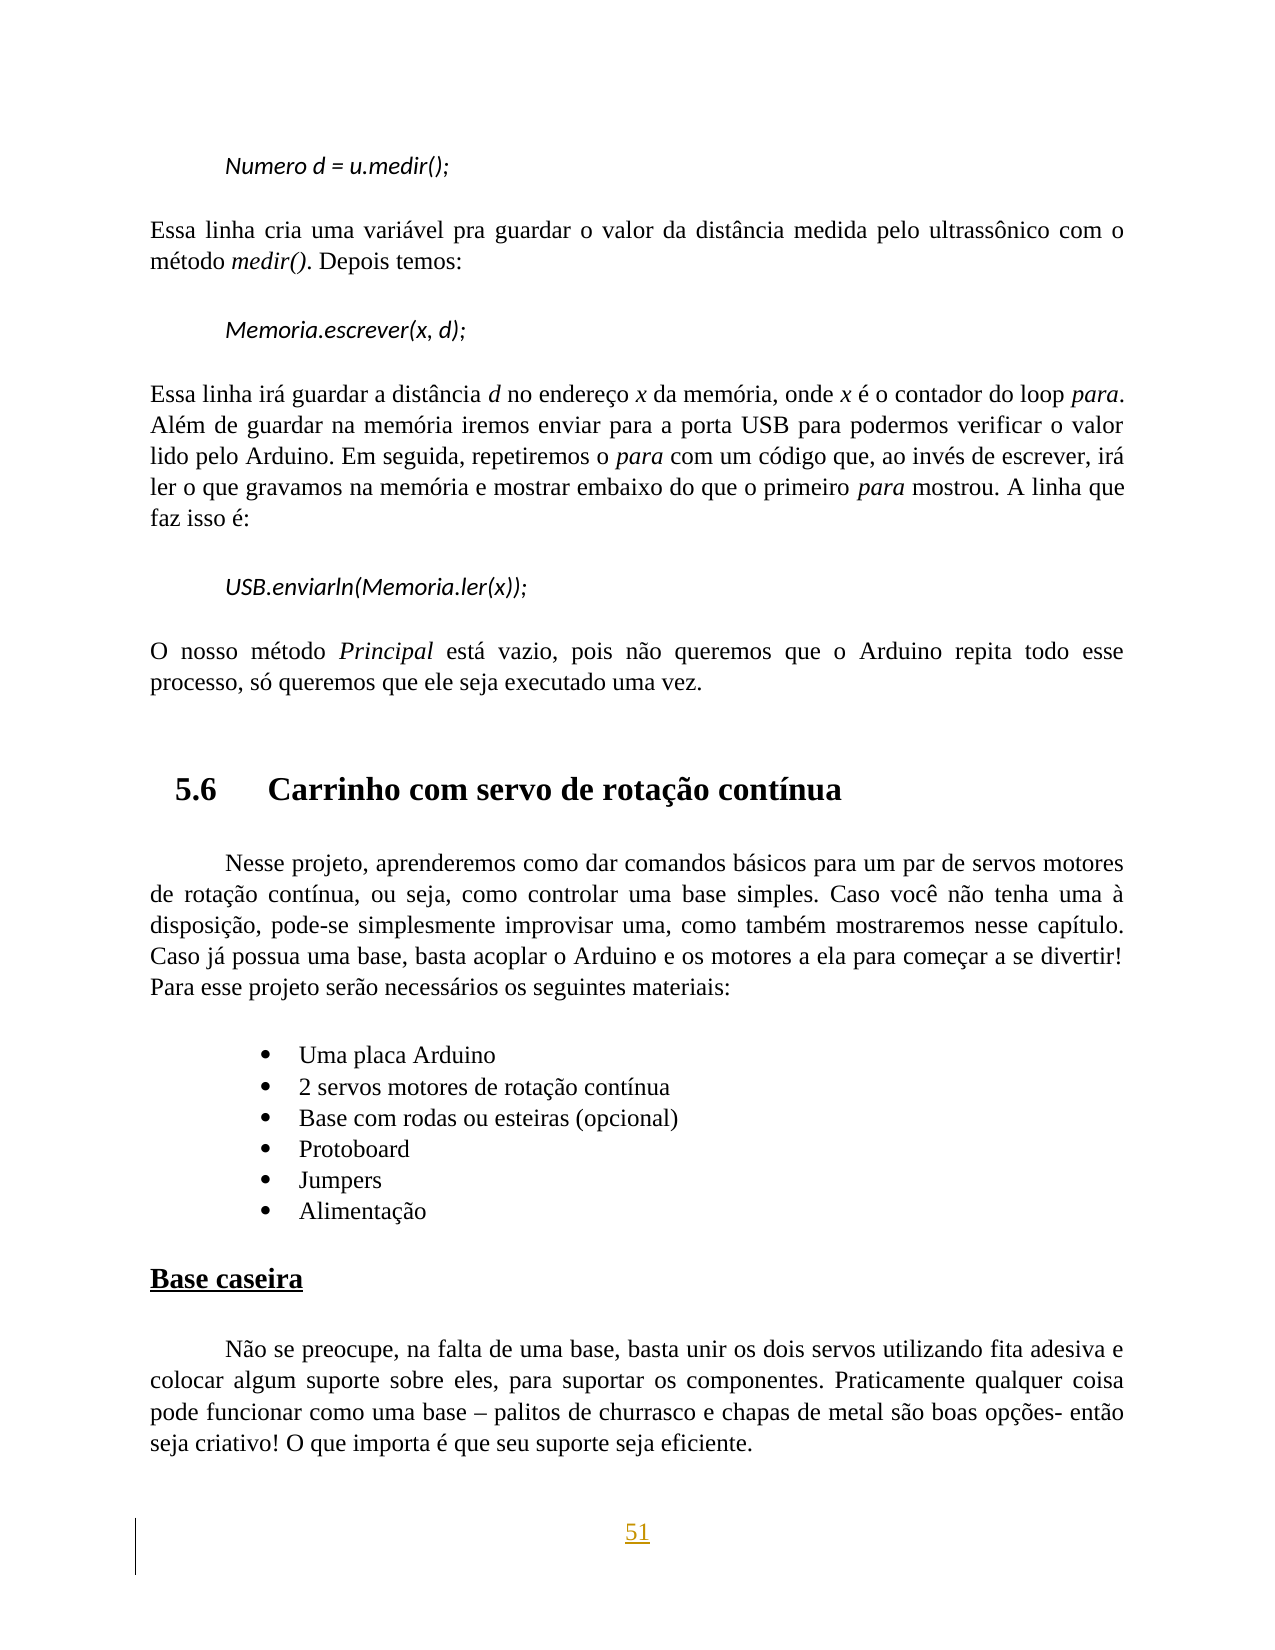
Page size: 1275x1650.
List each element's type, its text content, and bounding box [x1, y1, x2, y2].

text Essa linha irá guardar a distância d no endereço x da memória, onde x é o contador do loop para. Além de guardar na memória iremos enviar para a porta USB para podermos verificar o valor lido pelo Arduino. Em seguida, repetiremos o para com um código que, ao invés de escrever, irá ler o que gravamos na memória e mostrar embaixo do que o primeiro para mostrou. A linha que faz isso é: [150, 379, 1125, 532]
list Alimentação [261, 1196, 1125, 1224]
list Base com rodas ou esteiras (opcional) [261, 1103, 1125, 1131]
text USB.enviarln(Memoria.ler(x)); [150, 571, 1125, 602]
text Memoria.escrever(x, d); [150, 314, 1125, 344]
text Nesse projeto, aprenderemos como dar comandos básicos para um par de servos motores de rotação contínua, ou seja, como controlar uma base simples. Caso você não tenha uma à disposição, pode-se simplesmente improvisar uma, como também mostraremos nesse capítulo. Caso já possua uma base, basta acoplar o Arduino e os motores a ela para começar a se divertir! Para esse projeto serão necessários os seguintes materiais: [150, 848, 1125, 1001]
text Numero d = u.medir(); [150, 150, 1125, 181]
list Protoboard [261, 1134, 1125, 1162]
list Carrinho com servo de rotação contínua [175, 769, 1125, 808]
text Essa linha cria uma variável pra guardar o valor da distância medida pelo ultrassônico com o método medir(). Depois temos: [150, 215, 1125, 274]
list Uma placa Arduino [261, 1041, 1125, 1069]
list Jumpers [261, 1165, 1125, 1193]
text O nosso método Principal está vazio, pois não queremos que o Arduino repita todo esse processo, só queremos que ele seja executado uma vez. [150, 636, 1125, 696]
text Base caseira [150, 1261, 1125, 1294]
list 2 servos motores de rotação contínua [261, 1072, 1125, 1100]
text Não se preocupe, na falta de uma base, basta unir os dois servos utilizando fita adesiva e colocar algum suporte sobre eles, para suportar os componentes. Praticamente qualquer coisa pode funcionar como uma base – palitos de churrasco e chapas de metal são boas opções- então seja criativo! O que importa é que seu suporte seja eficiente. [150, 1334, 1125, 1456]
